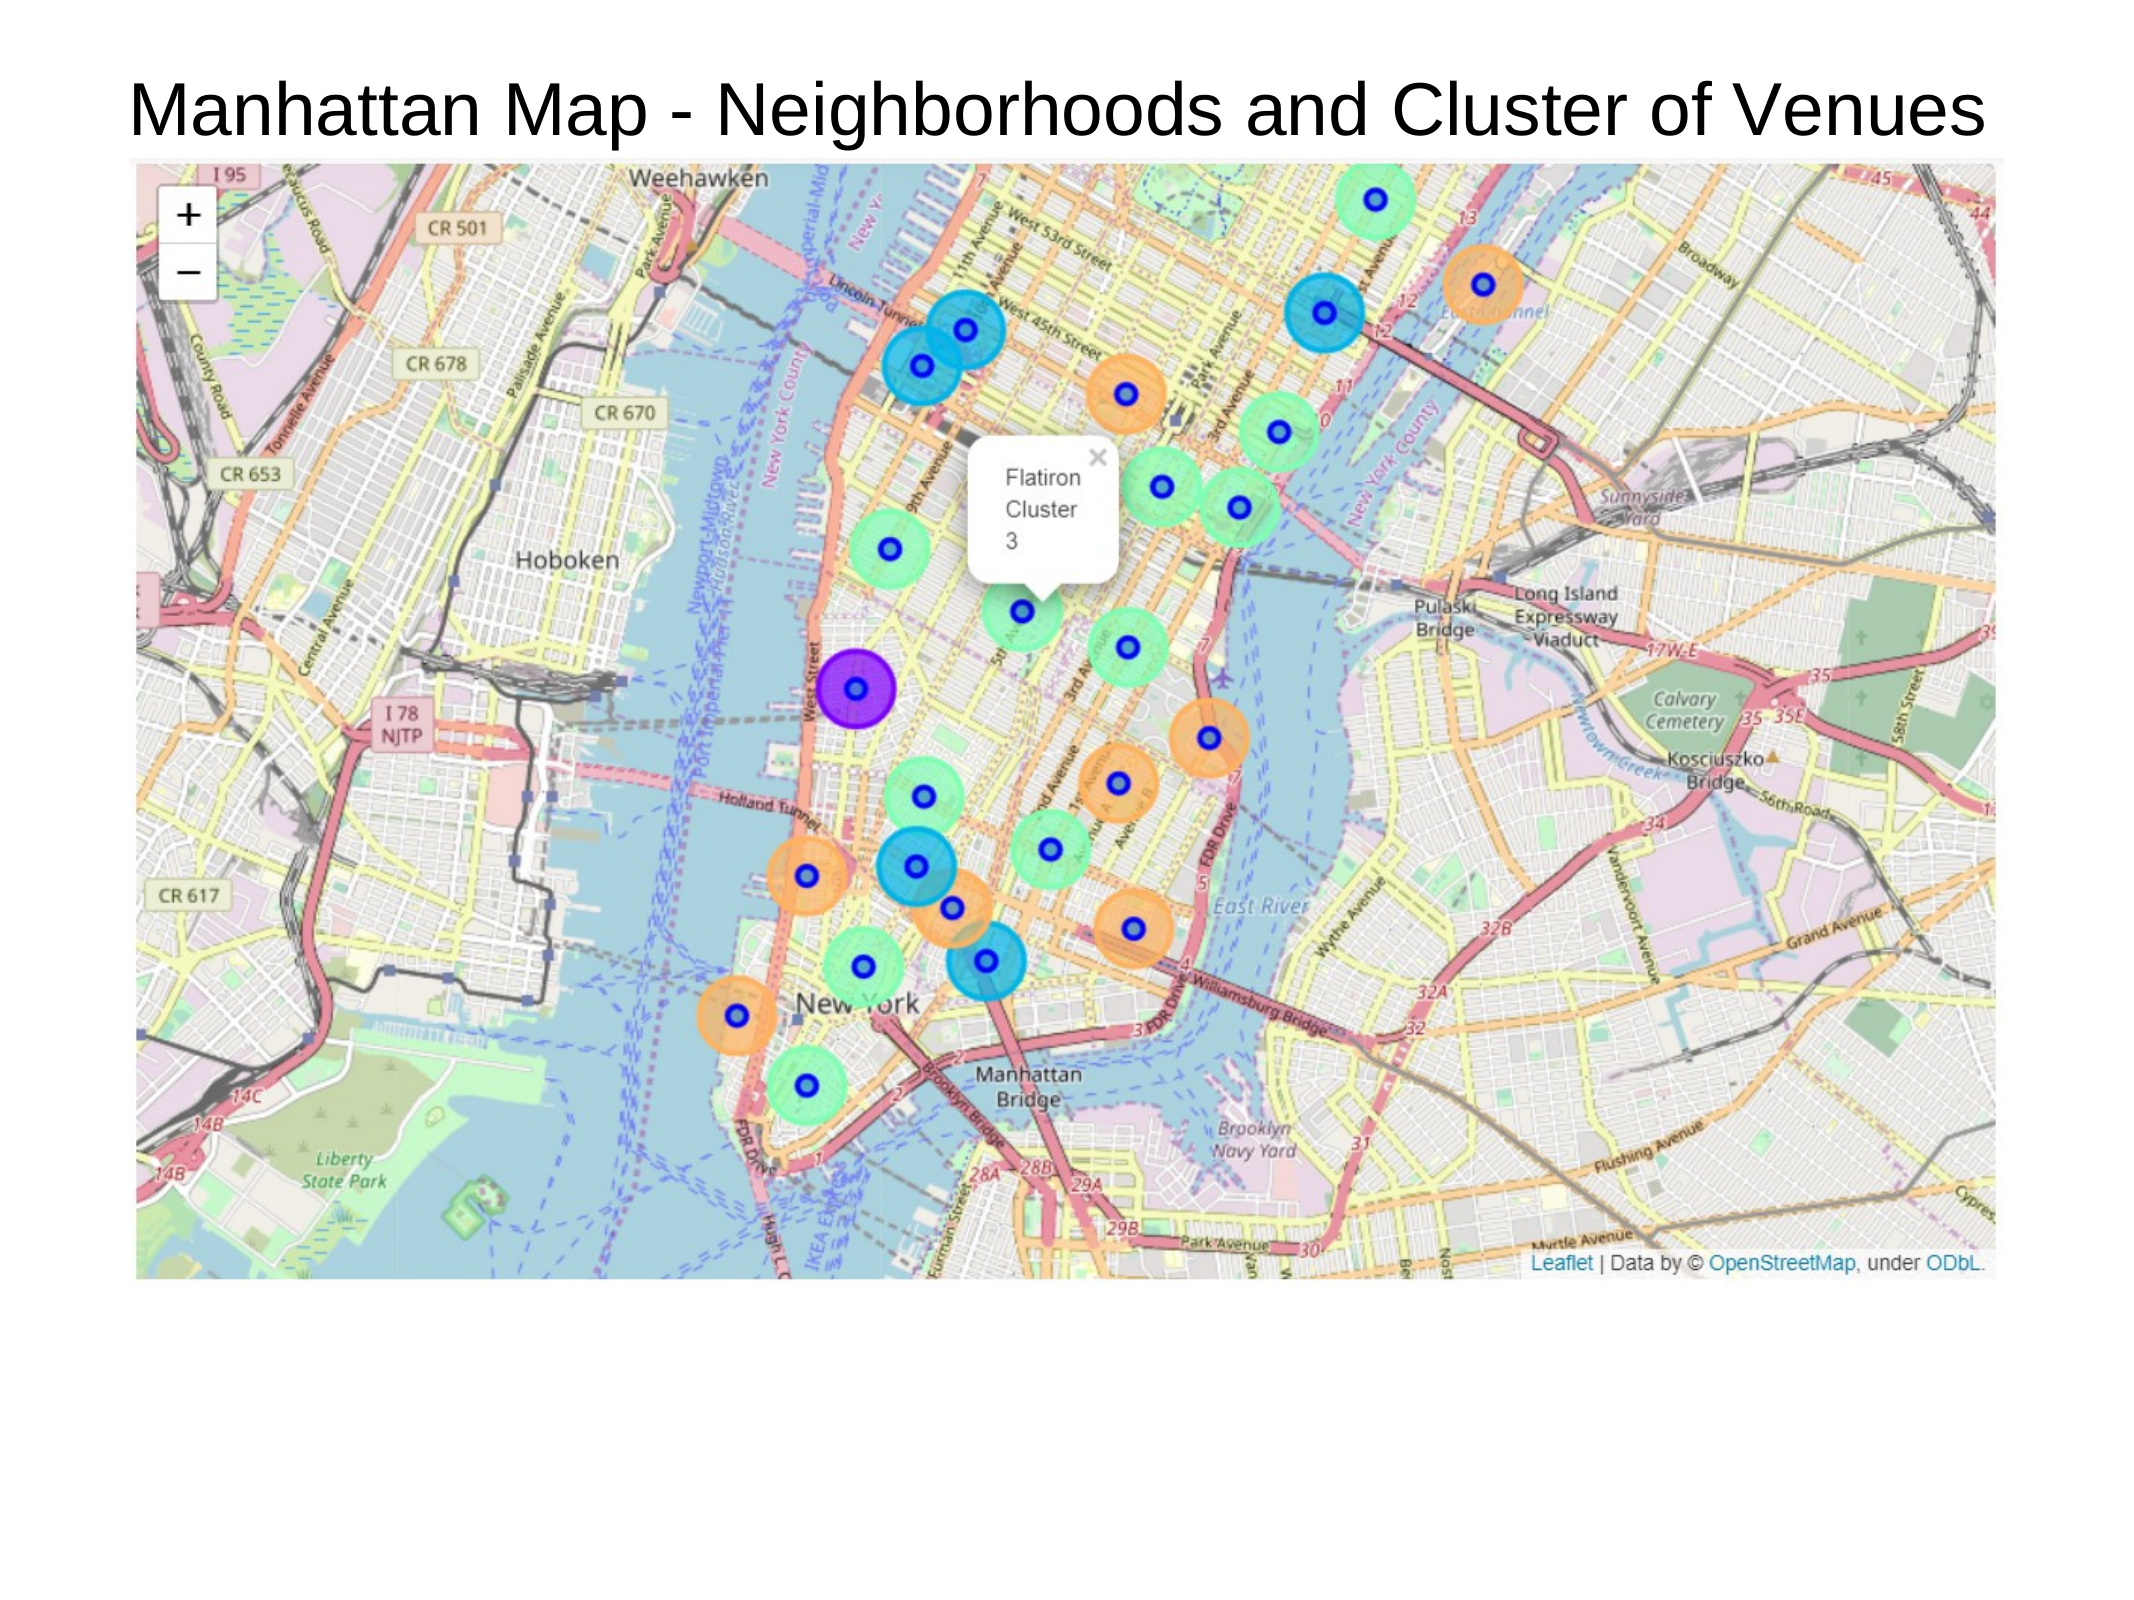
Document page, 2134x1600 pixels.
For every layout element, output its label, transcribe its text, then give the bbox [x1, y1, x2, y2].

picture [129, 158, 2005, 1287]
subtitle Manhattan Map - Neighborhoods and Cluster of Venues [128, 65, 2031, 152]
